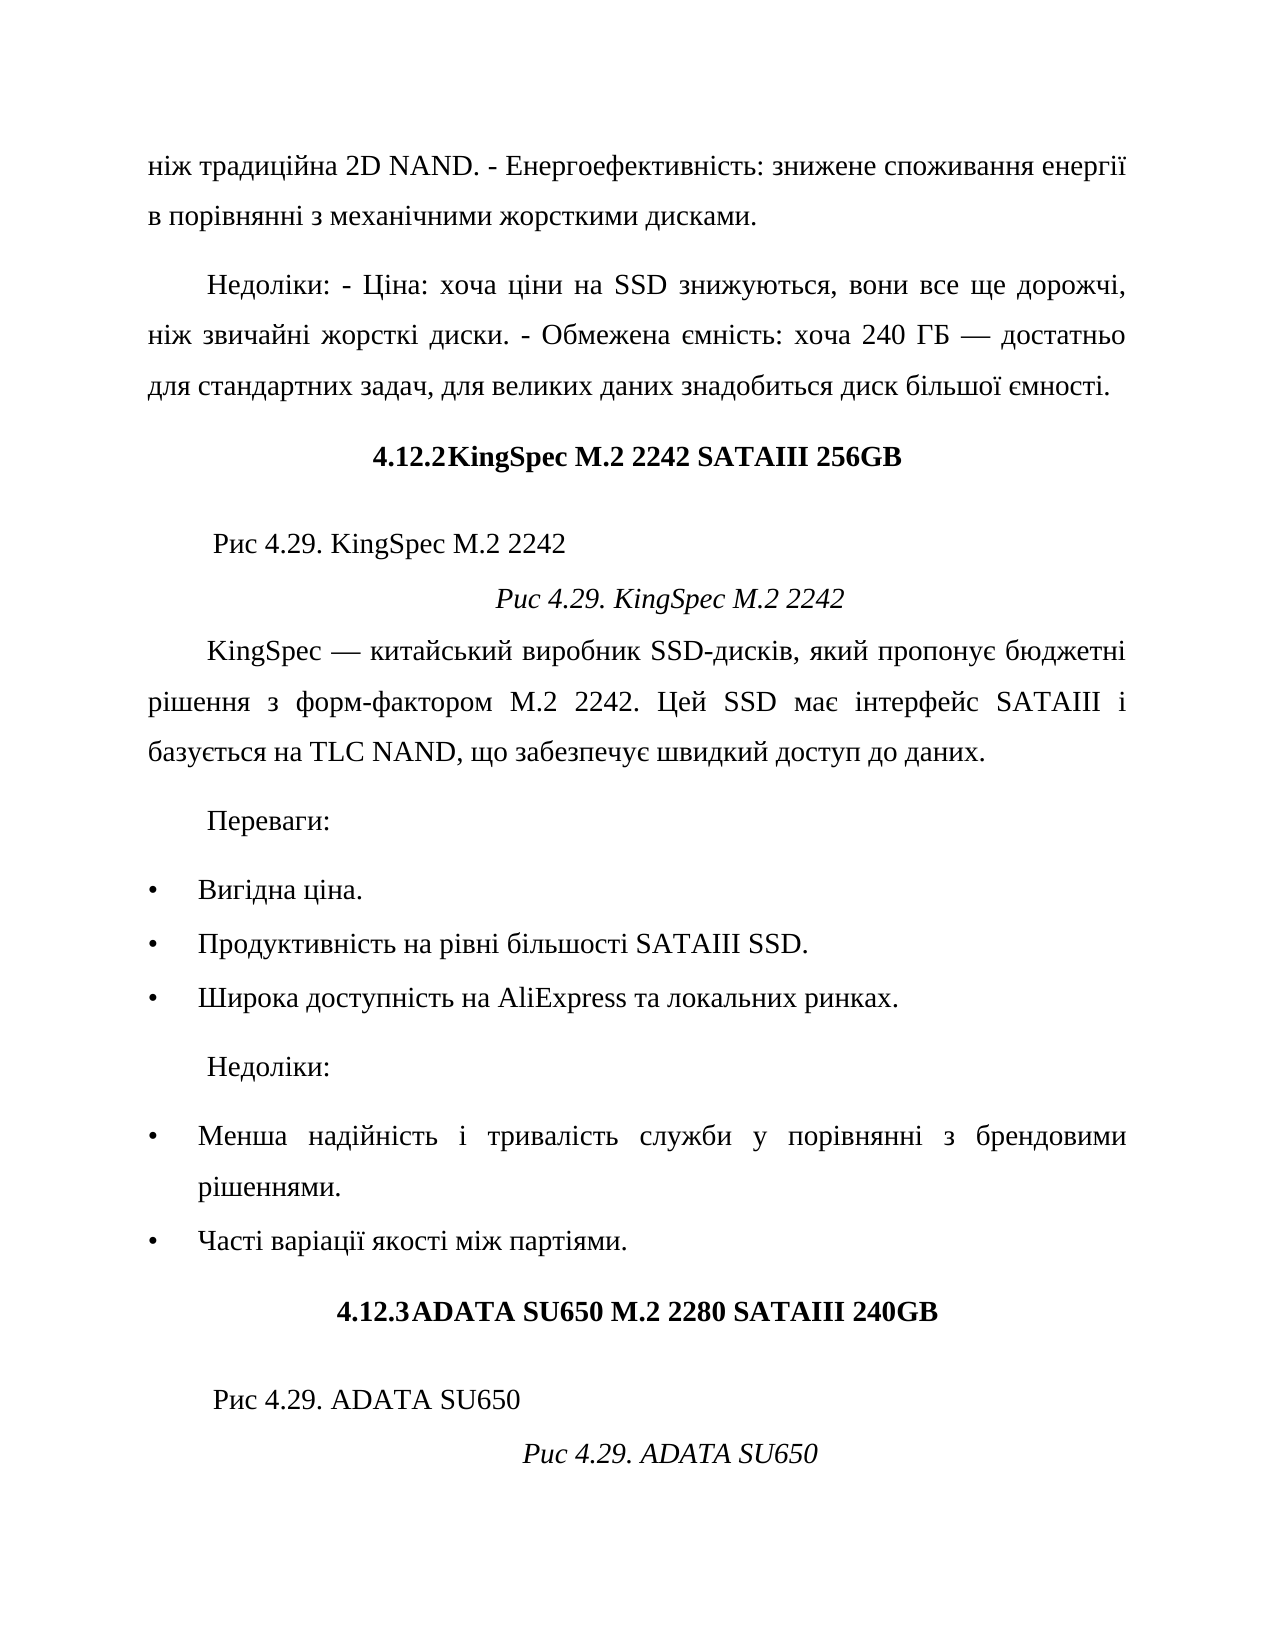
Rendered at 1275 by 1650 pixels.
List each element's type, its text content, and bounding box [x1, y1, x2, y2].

text Рис 4.29. KingSpec M.2 2242 [148, 527, 1127, 560]
list Продуктивність на рівні більшості SATAIII SSD. [148, 926, 1127, 960]
text KingSpec — китайський виробник SSD-дисків, який пропонує бюджетні рішення з форм-фактором M.2 2242. Цей SSD має інтерфейс SATAIII і базується на TLC NAND, що забезпечує швидкий доступ до даних. [148, 633, 1127, 767]
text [148, 148, 1127, 231]
text Недоліки: - Ціна: хоча ціни на SSD знижуються, вони все ще дорожчі, ніж звичайні жорсткі диски. - Обмежена ємність: хоча 240 ГБ — достатньо для стандартних задач, для великих даних знадобиться диск більшої ємності. [148, 267, 1127, 401]
text Рис 4.29. ADATA SU650 [148, 1436, 1127, 1470]
list Вигідна ціна. [148, 872, 1127, 906]
text Недоліки: [148, 1049, 1127, 1083]
list Менша надійність і тривалість служби у порівнянні з брендовими рішеннями. [148, 1118, 1127, 1202]
list Часті варіації якості між партіями. [148, 1223, 1127, 1256]
subtitle ADATA SU650 M.2 2280 SATAIII 240GB [148, 1294, 1127, 1327]
list Широка доступність на AliExpress та локальних ринках. [148, 980, 1127, 1014]
text Переваги: [148, 803, 1127, 837]
subtitle KingSpec M.2 2242 SATAIII 256GB [148, 439, 1127, 472]
text Рис 4.29. KingSpec M.2 2242 [148, 581, 1127, 614]
text Рис 4.29. ADATA SU650 [148, 1382, 1127, 1415]
